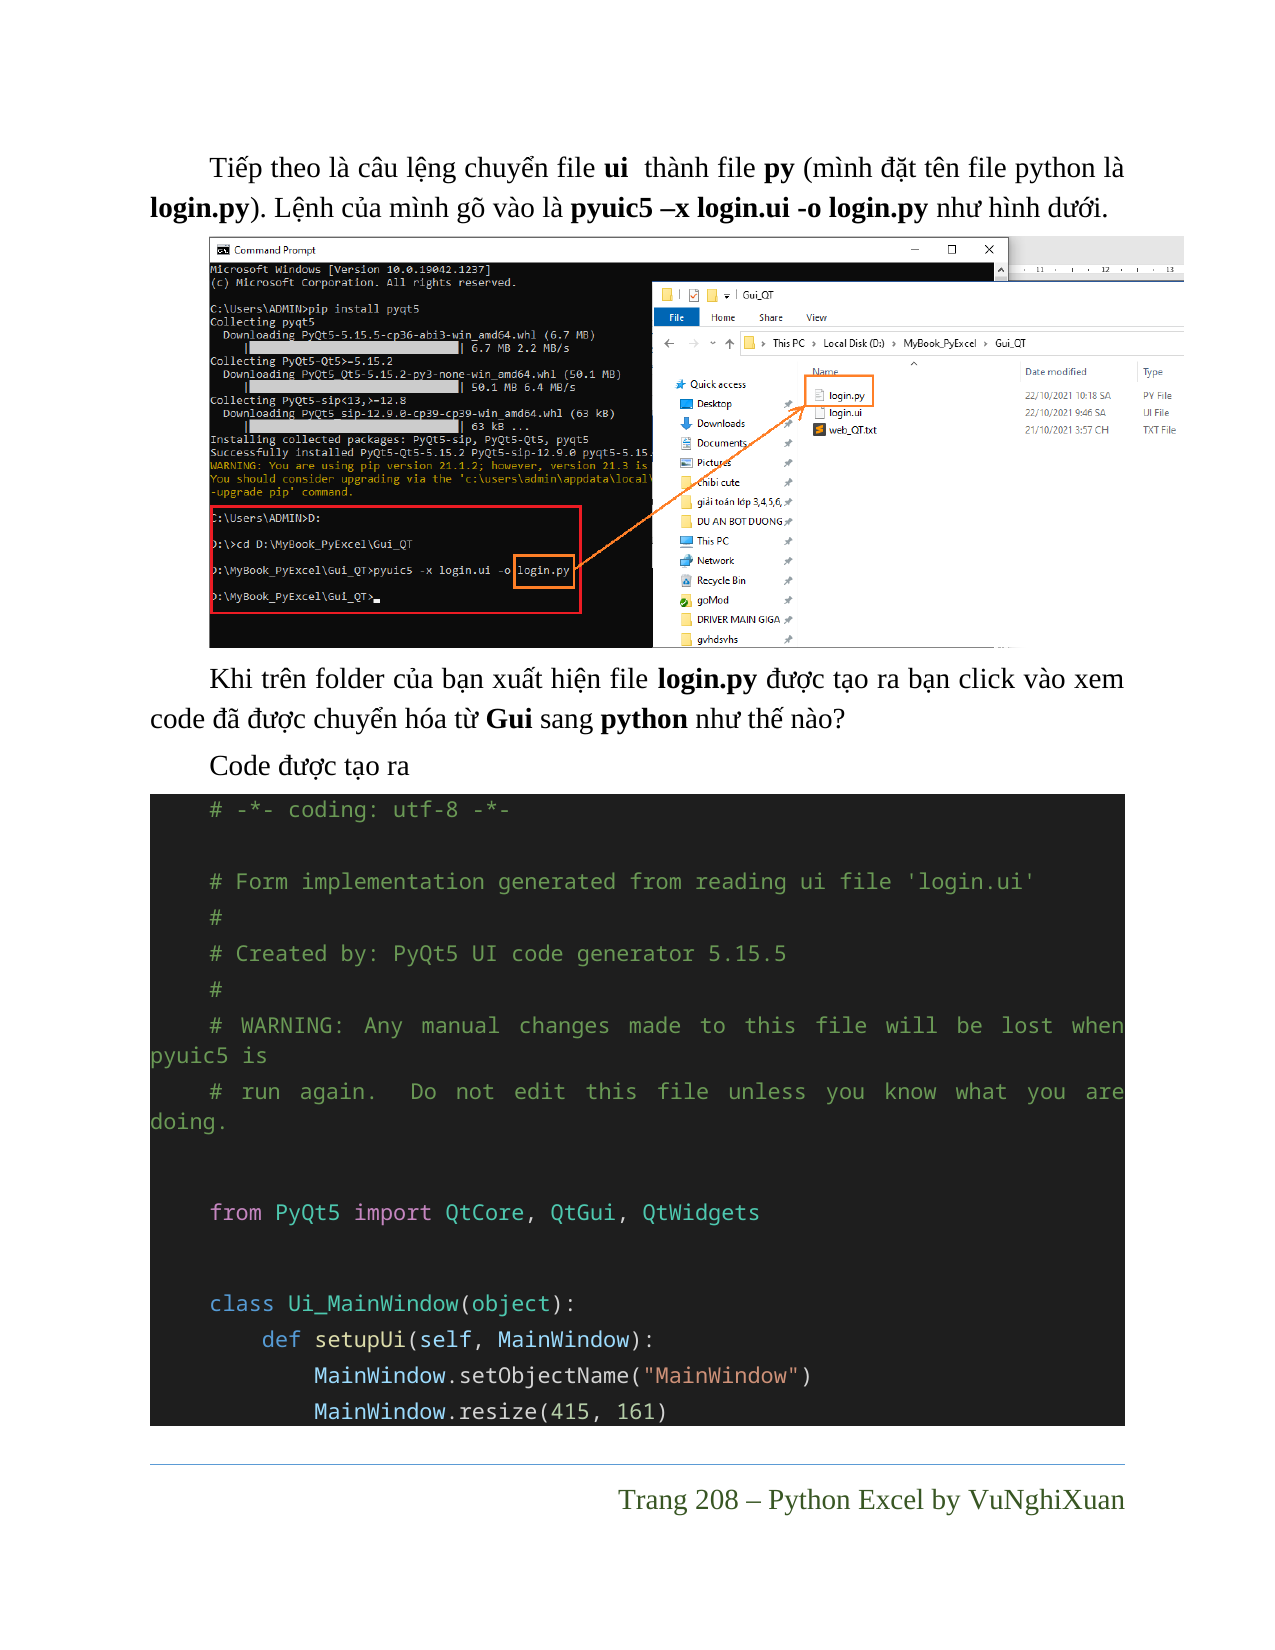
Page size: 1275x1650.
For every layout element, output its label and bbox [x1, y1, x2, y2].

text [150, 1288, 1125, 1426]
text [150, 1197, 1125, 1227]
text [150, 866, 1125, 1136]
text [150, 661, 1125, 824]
picture [209, 236, 1184, 648]
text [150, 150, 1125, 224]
